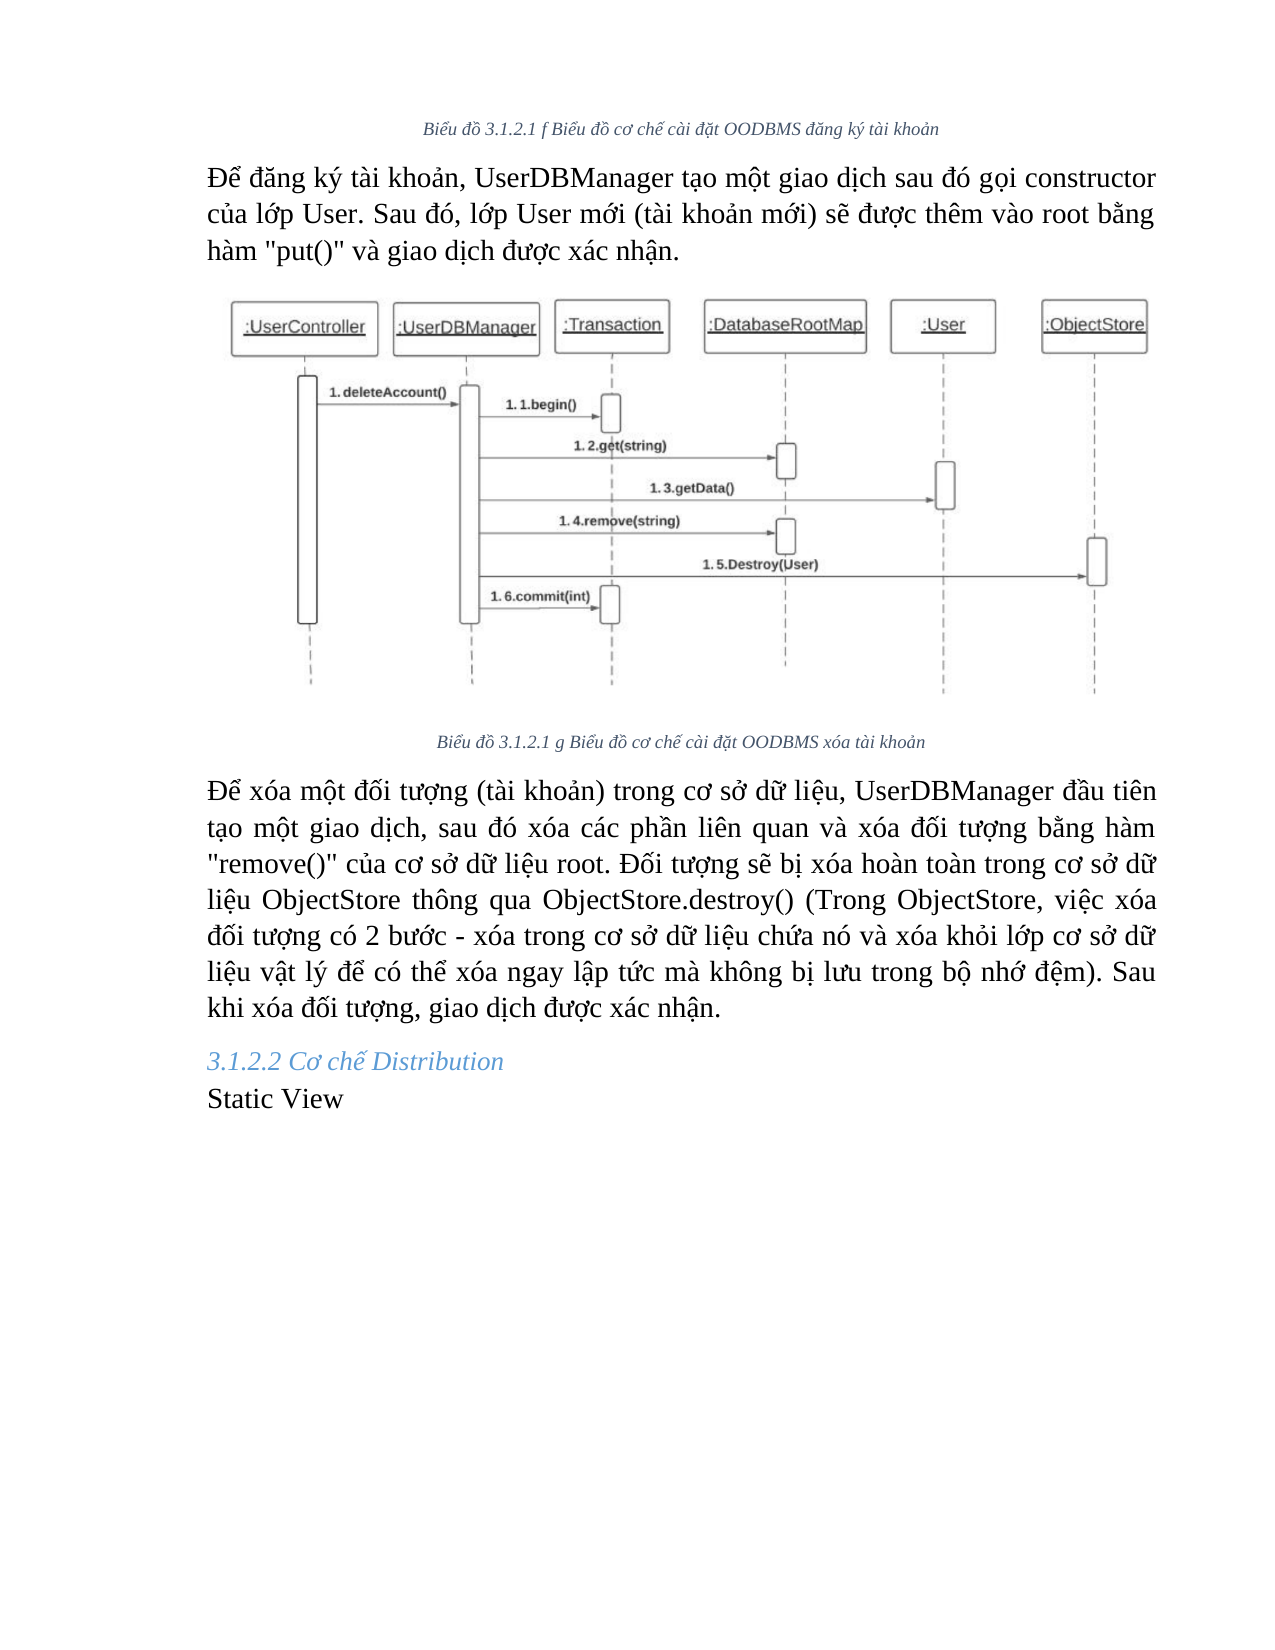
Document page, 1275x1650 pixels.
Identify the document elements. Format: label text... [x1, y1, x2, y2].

subtitle 3.1.2.2 Cơ chế Distribution [207, 1052, 1157, 1074]
text Để đăng ký tài khoản, UserDBManager tạo một giao dịch sau đó gọi constructor của lớp User. Sau đó, lớp User mới (tài khoản mới) sẽ được thêm vào root bằng hàm "put()" và giao dịch được xác nhận. [207, 161, 1157, 266]
picture [206, 285, 1158, 712]
text Static View [207, 1081, 1157, 1114]
text Để xóa một đối tượng (tài khoản) trong cơ sở dữ liệu, UserDBManager đầu tiên tạo một giao dịch, sau đó xóa các phần liên quan và xóa đối tượng bằng hàm "remove()" của cơ sở dữ liệu root. Đối tượng sẽ bị xóa hoàn toàn trong cơ sở dữ liệu ObjectStore thông qua ObjectStore.destroy() (Trong ObjectStore, việc xóa đối tượng có 2 bước - xóa trong cơ sở dữ liệu chứa nó và xóa khỏi lớp cơ sở dữ liệu vật lý để có thể xóa ngay lập tức mà không bị lưu trong bộ nhớ đệm). Sau khi xóa đối tượng, giao dịch được xác nhận. [207, 773, 1157, 1024]
